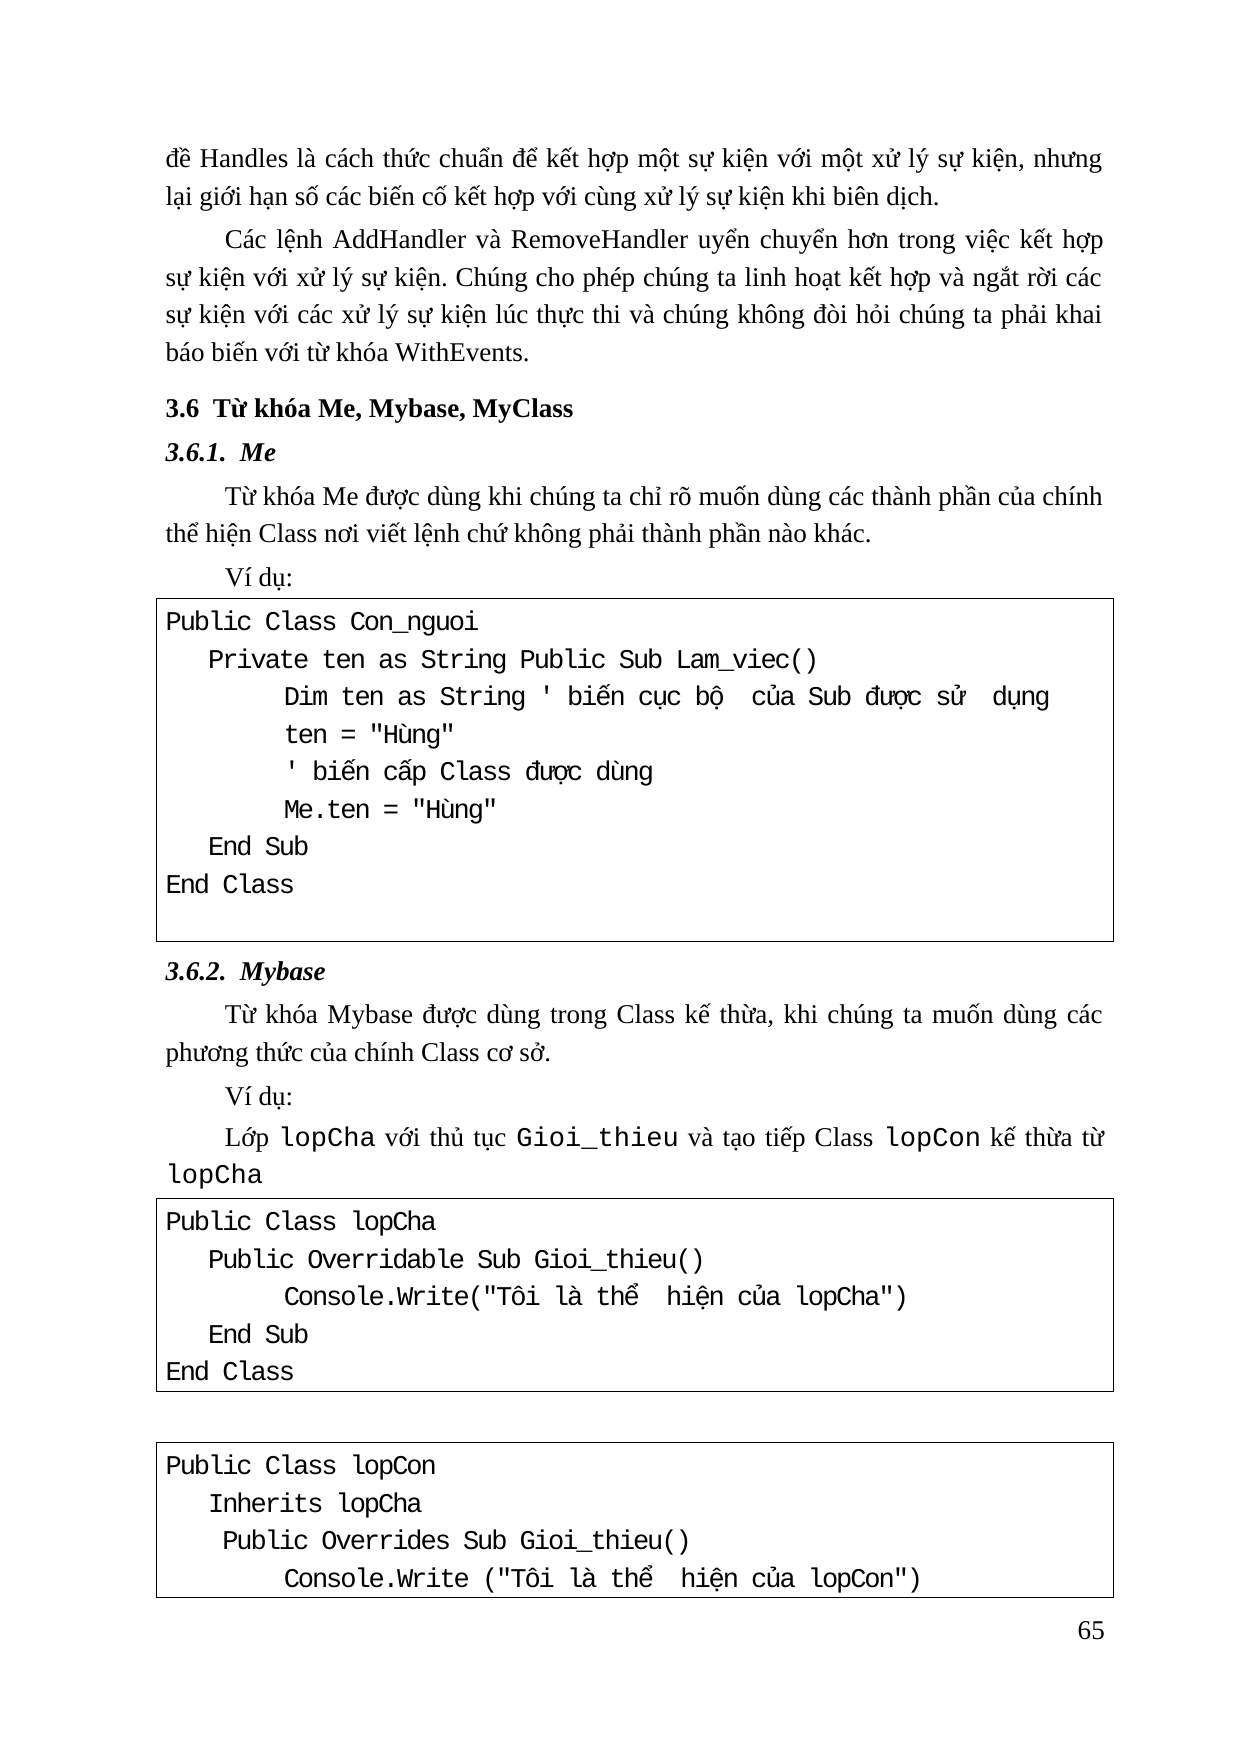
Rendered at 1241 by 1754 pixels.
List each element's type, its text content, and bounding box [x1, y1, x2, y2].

text Lớp lopCha với thủ tục Gioi_thieu và tạo tiếp Class lopCon kế thừa từ lopCha [165, 1117, 1104, 1192]
text 3.6 Từ khóa Me, Mybase, MyClass [165, 386, 1104, 423]
text Các lệnh AddHandler và RemoveHandler uyển chuyển hơn trong việc kết hợp sự kiện với xử lý sự kiện. Chúng cho phép chúng ta linh hoạt kết hợp và ngắt rời các sự kiện với các xử lý sự kiện lúc thực thi và chúng không đòi hỏi chúng ta phải khai báo biến với từ khóa WithEvents. [165, 217, 1104, 367]
text Dim ten as String ' biến cục bộ của Sub được sử dụng [165, 676, 1104, 714]
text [165, 136, 1104, 211]
text ' biến cấp Class được dùng [165, 751, 1104, 789]
text Me.ten = "Hùng" [165, 789, 1104, 826]
text Private ten as String Public Sub Lam_viec() [165, 639, 1104, 676]
text Public Class lopCha [157, 1199, 1113, 1239]
text Từ khóa Mybase được dùng trong Class kế thừa, khi chúng ta muốn dùng các phương thức của chính Class cơ sở. [165, 992, 1104, 1067]
text End Class [165, 864, 1104, 901]
text End Class [157, 1348, 1113, 1391]
text ten = "Hùng" [165, 714, 1104, 751]
text Console.Write("Tôi là thể hiện của lopCha") [165, 1276, 1104, 1314]
text Public Overridable Sub Gioi_thieu() [165, 1239, 1104, 1276]
text End Sub [165, 826, 1104, 864]
text Public Class lopCon [157, 1443, 1113, 1483]
text End Sub [165, 1314, 1104, 1348]
text Ví dụ: [165, 1073, 1104, 1111]
text Public Class Con_nguoi [157, 599, 1113, 639]
text Từ khóa Me được dùng khi chúng ta chỉ rõ muốn dùng các thành phần của chính thể hiện Class nơi viết lệnh chứ không phải thành phần nào khác. [165, 473, 1104, 548]
text Inherits lopCha [165, 1483, 1104, 1520]
text Ví dụ: [165, 554, 1104, 592]
text Console.Write ("Tôi là thể hiện của lopCon") [157, 1554, 1113, 1597]
text Public Overrides Sub Gioi_thieu() [165, 1520, 1104, 1554]
text 3.6.2. Mybase [165, 948, 1104, 986]
text 3.6.1. Me [165, 429, 1104, 467]
